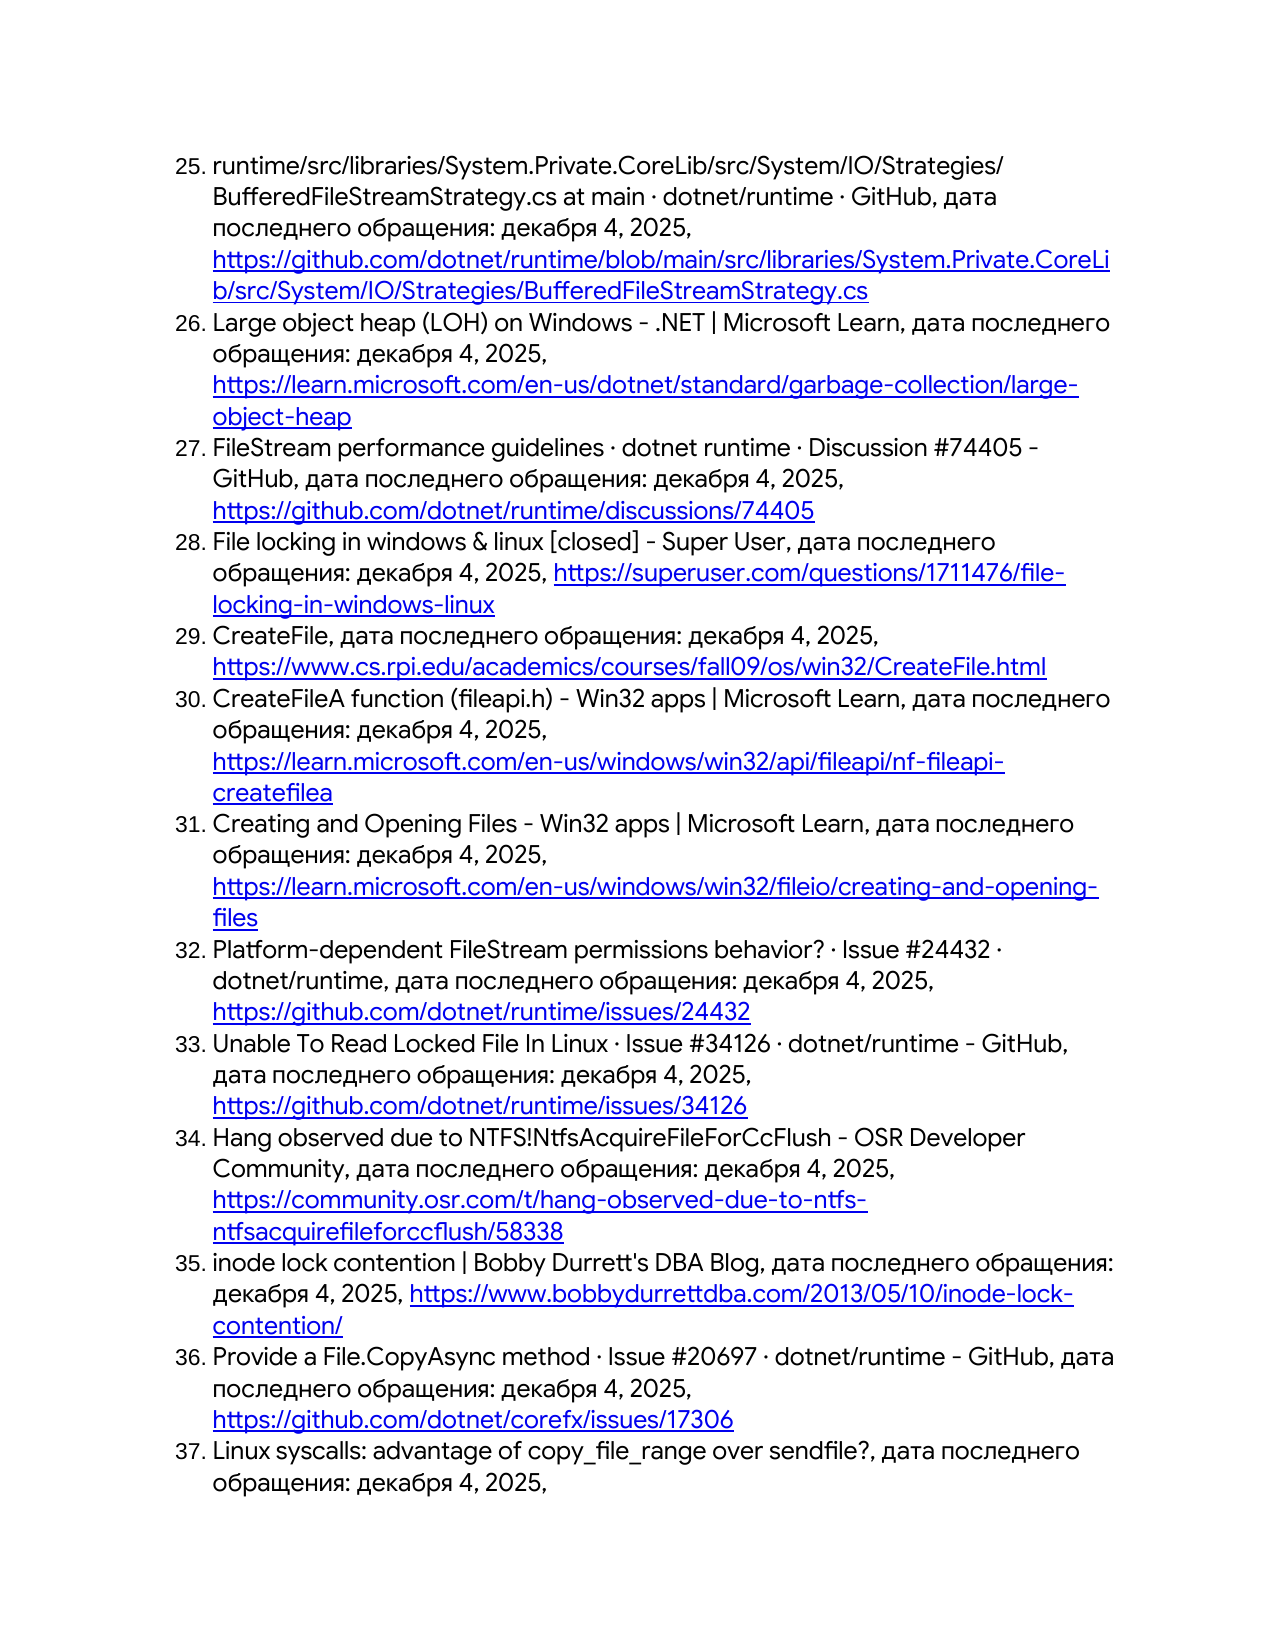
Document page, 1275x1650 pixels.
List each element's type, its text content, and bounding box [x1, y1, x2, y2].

list Unable To Read Locked File In Linux · Issue #34126 · dotnet/runtime - GitHub, дата последнего обращения: декабря 4, 2025, https://github.com/dotnet/runtime/issues/34126 [175, 1028, 1125, 1122]
list Provide a File.CopyAsync method · Issue #20697 · dotnet/runtime - GitHub, дата последнего обращения: декабря 4, 2025, https://github.com/dotnet/corefx/issues/17306 [175, 1341, 1125, 1436]
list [175, 1436, 1125, 1498]
list inode lock contention | Bobby Durrett's DBA Blog, дата последнего обращения: декабря 4, 2025, https://www.bobbydurrettdba.com/2013/05/10/inode-lock-contention/ [175, 1247, 1125, 1341]
list File locking in windows & linux [closed] - Super User, дата последнего обращения: декабря 4, 2025, https://superuser.com/questions/1711476/file-locking-in-windows-linux [175, 526, 1125, 620]
list CreateFileA function (fileapi.h) - Win32 apps | Microsoft Learn, дата последнего обращения: декабря 4, 2025, https://learn.microsoft.com/en-us/windows/win32/api/fileapi/nf-fileapi-createfilea [175, 683, 1125, 808]
list CreateFile, дата последнего обращения: декабря 4, 2025, https://www.cs.rpi.edu/academics/courses/fall09/os/win32/CreateFile.html [175, 620, 1125, 683]
list Hang observed due to NTFS!NtfsAcquireFileForCcFlush - OSR Developer Community, дата последнего обращения: декабря 4, 2025, https://community.osr.com/t/hang-observed-due-to-ntfs-ntfsacquirefileforccflush/58338 [175, 1122, 1125, 1247]
list Platform-dependent FileStream permissions behavior? · Issue #24432 · dotnet/runtime, дата последнего обращения: декабря 4, 2025, https://github.com/dotnet/runtime/issues/24432 [175, 934, 1125, 1028]
list runtime/src/libraries/System.Private.CoreLib/src/System/IO/Strategies/BufferedFileStreamStrategy.cs at main · dotnet/runtime · GitHub, дата последнего обращения: декабря 4, 2025, https://github.com/dotnet/runtime/blob/main/src/libraries/System.Private.CoreLib/src/System/IO/Strategies/BufferedFileStreamStrategy.cs [175, 150, 1125, 307]
list Large object heap (LOH) on Windows - .NET | Microsoft Learn, дата последнего обращения: декабря 4, 2025, https://learn.microsoft.com/en-us/dotnet/standard/garbage-collection/large-object-heap [175, 307, 1125, 432]
list FileStream performance guidelines · dotnet runtime · Discussion #74405 - GitHub, дата последнего обращения: декабря 4, 2025, https://github.com/dotnet/runtime/discussions/74405 [175, 432, 1125, 526]
list Creating and Opening Files - Win32 apps | Microsoft Learn, дата последнего обращения: декабря 4, 2025, https://learn.microsoft.com/en-us/windows/win32/fileio/creating-and-opening-files [175, 808, 1125, 934]
